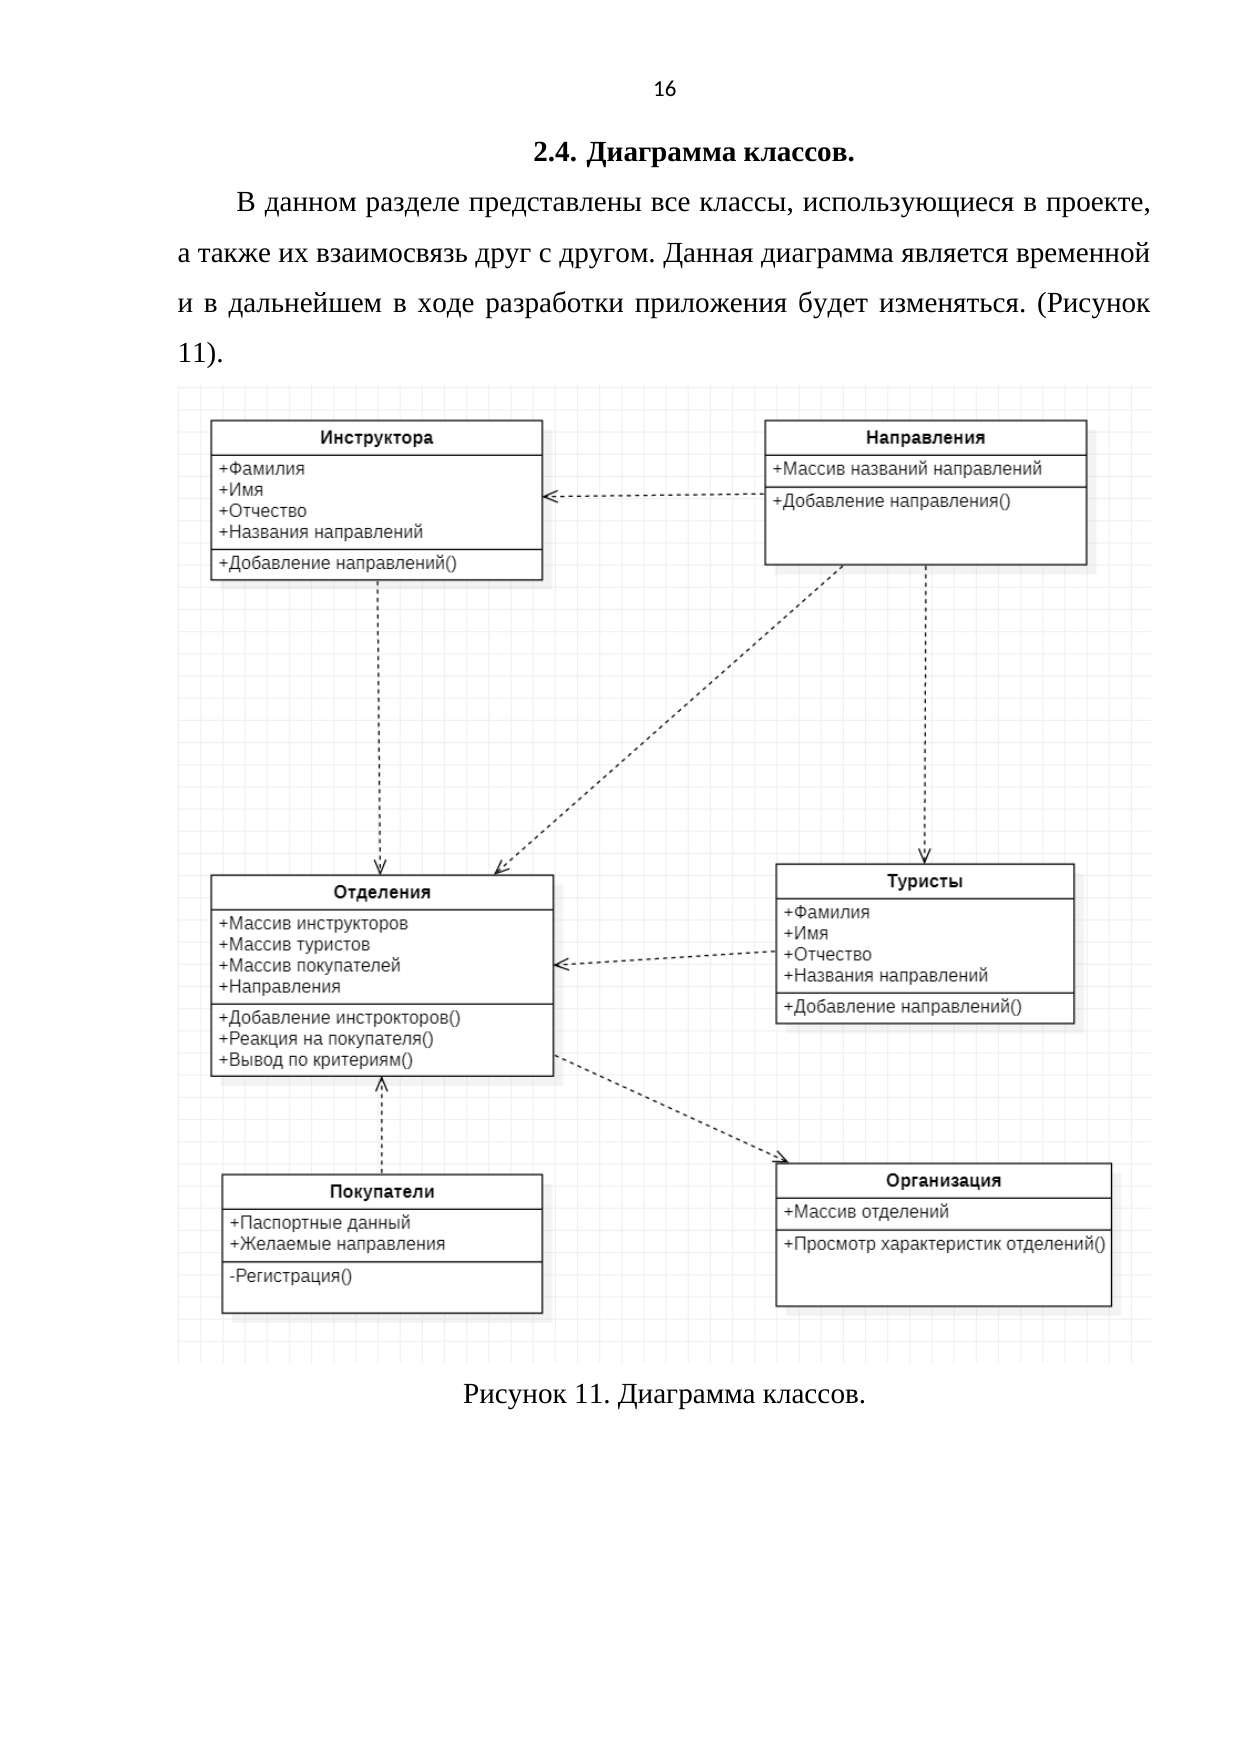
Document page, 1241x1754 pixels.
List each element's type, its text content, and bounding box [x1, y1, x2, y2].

subtitle Диаграмма классов. [236, 134, 1152, 168]
text Рисунок 11. Диаграмма классов. [177, 1376, 1152, 1410]
text В данном разделе представлены все классы, использующиеся в проекте, а также их взаимосвязь друг с другом. Данная диаграмма является временной и в дальнейшем в ходе разработки приложения будет изменяться. (Рисунок 11). [177, 184, 1152, 369]
picture [177, 385, 1152, 1363]
